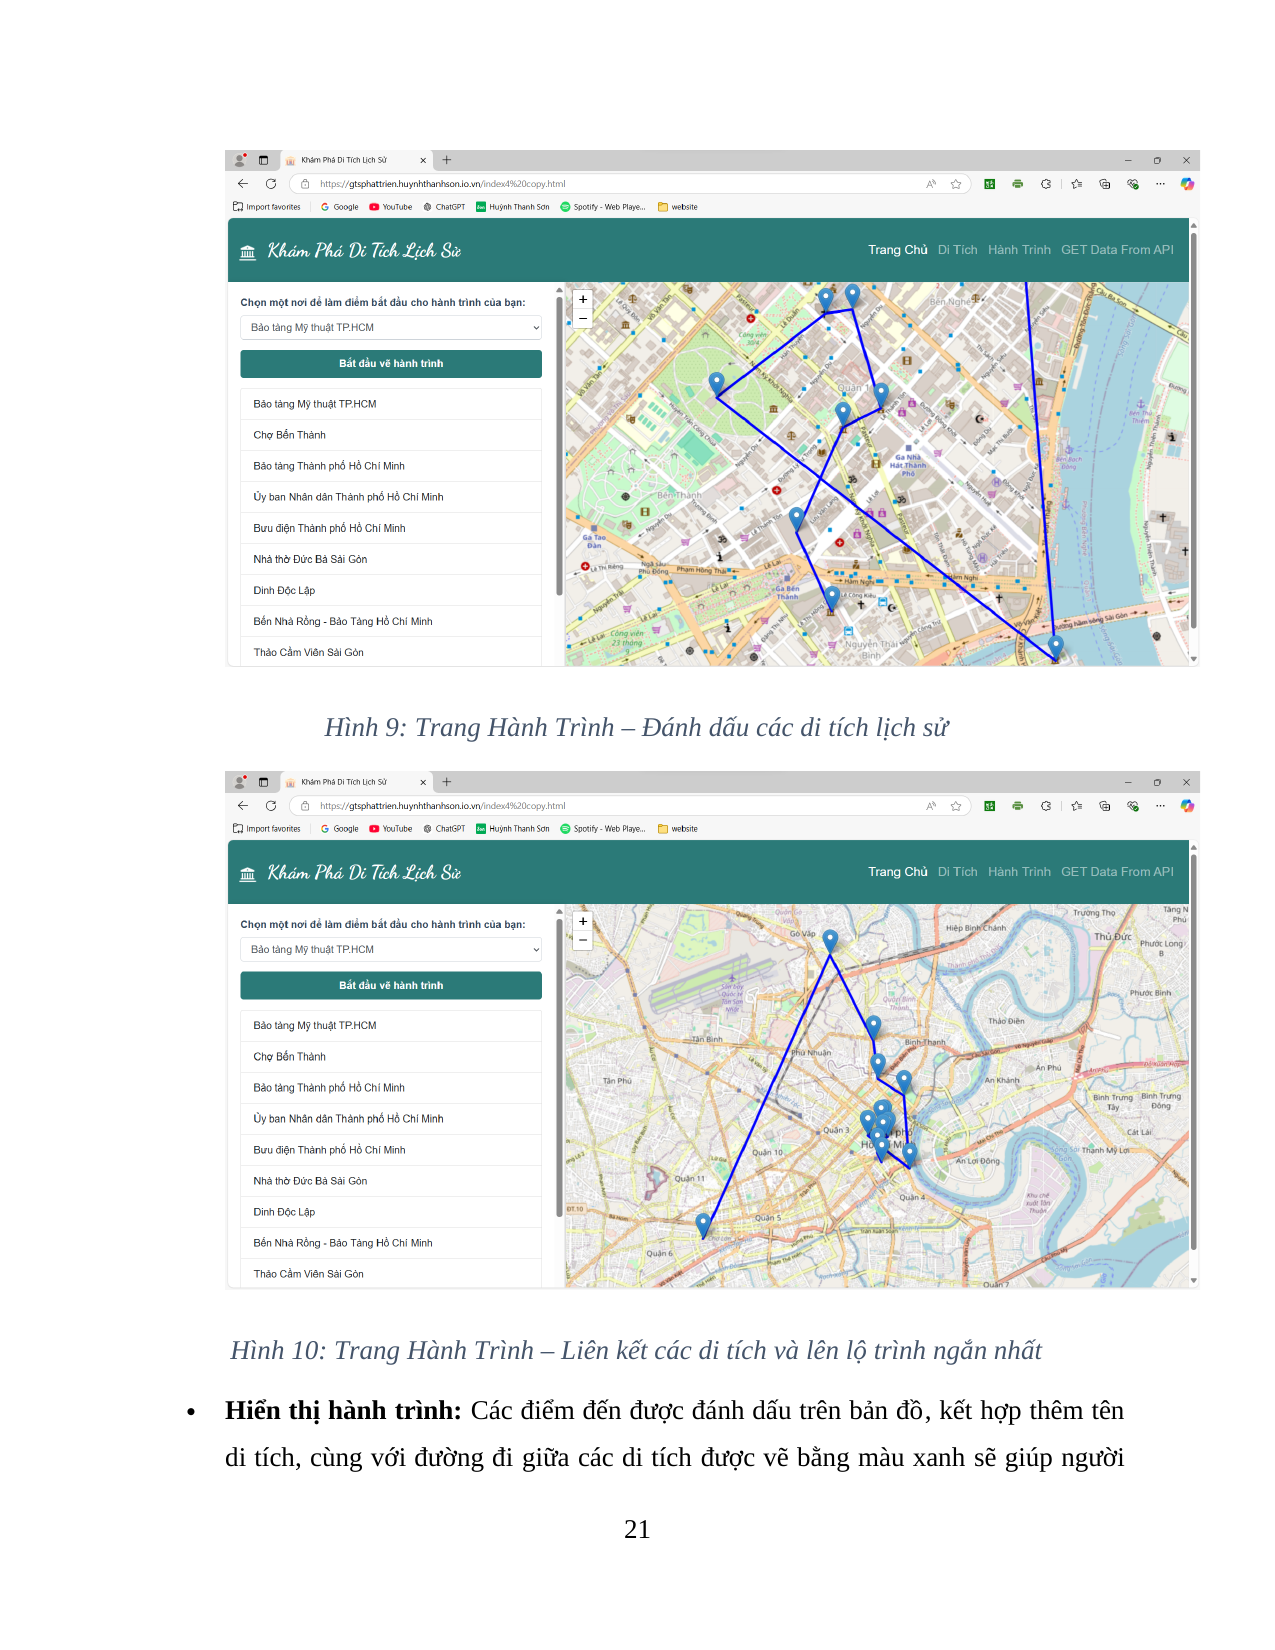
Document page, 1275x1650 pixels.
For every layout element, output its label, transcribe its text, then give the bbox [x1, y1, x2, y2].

text Hình 9: Trang Hành Trình – Đánh dấu các di tích lịch sử [150, 711, 1125, 742]
text Hình 10: Trang Hành Trình – Liên kết các di tích và lên lộ trình ngắn nhất [150, 1334, 1125, 1365]
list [187, 1394, 1125, 1472]
picture [225, 150, 1200, 667]
picture [225, 771, 1200, 1290]
